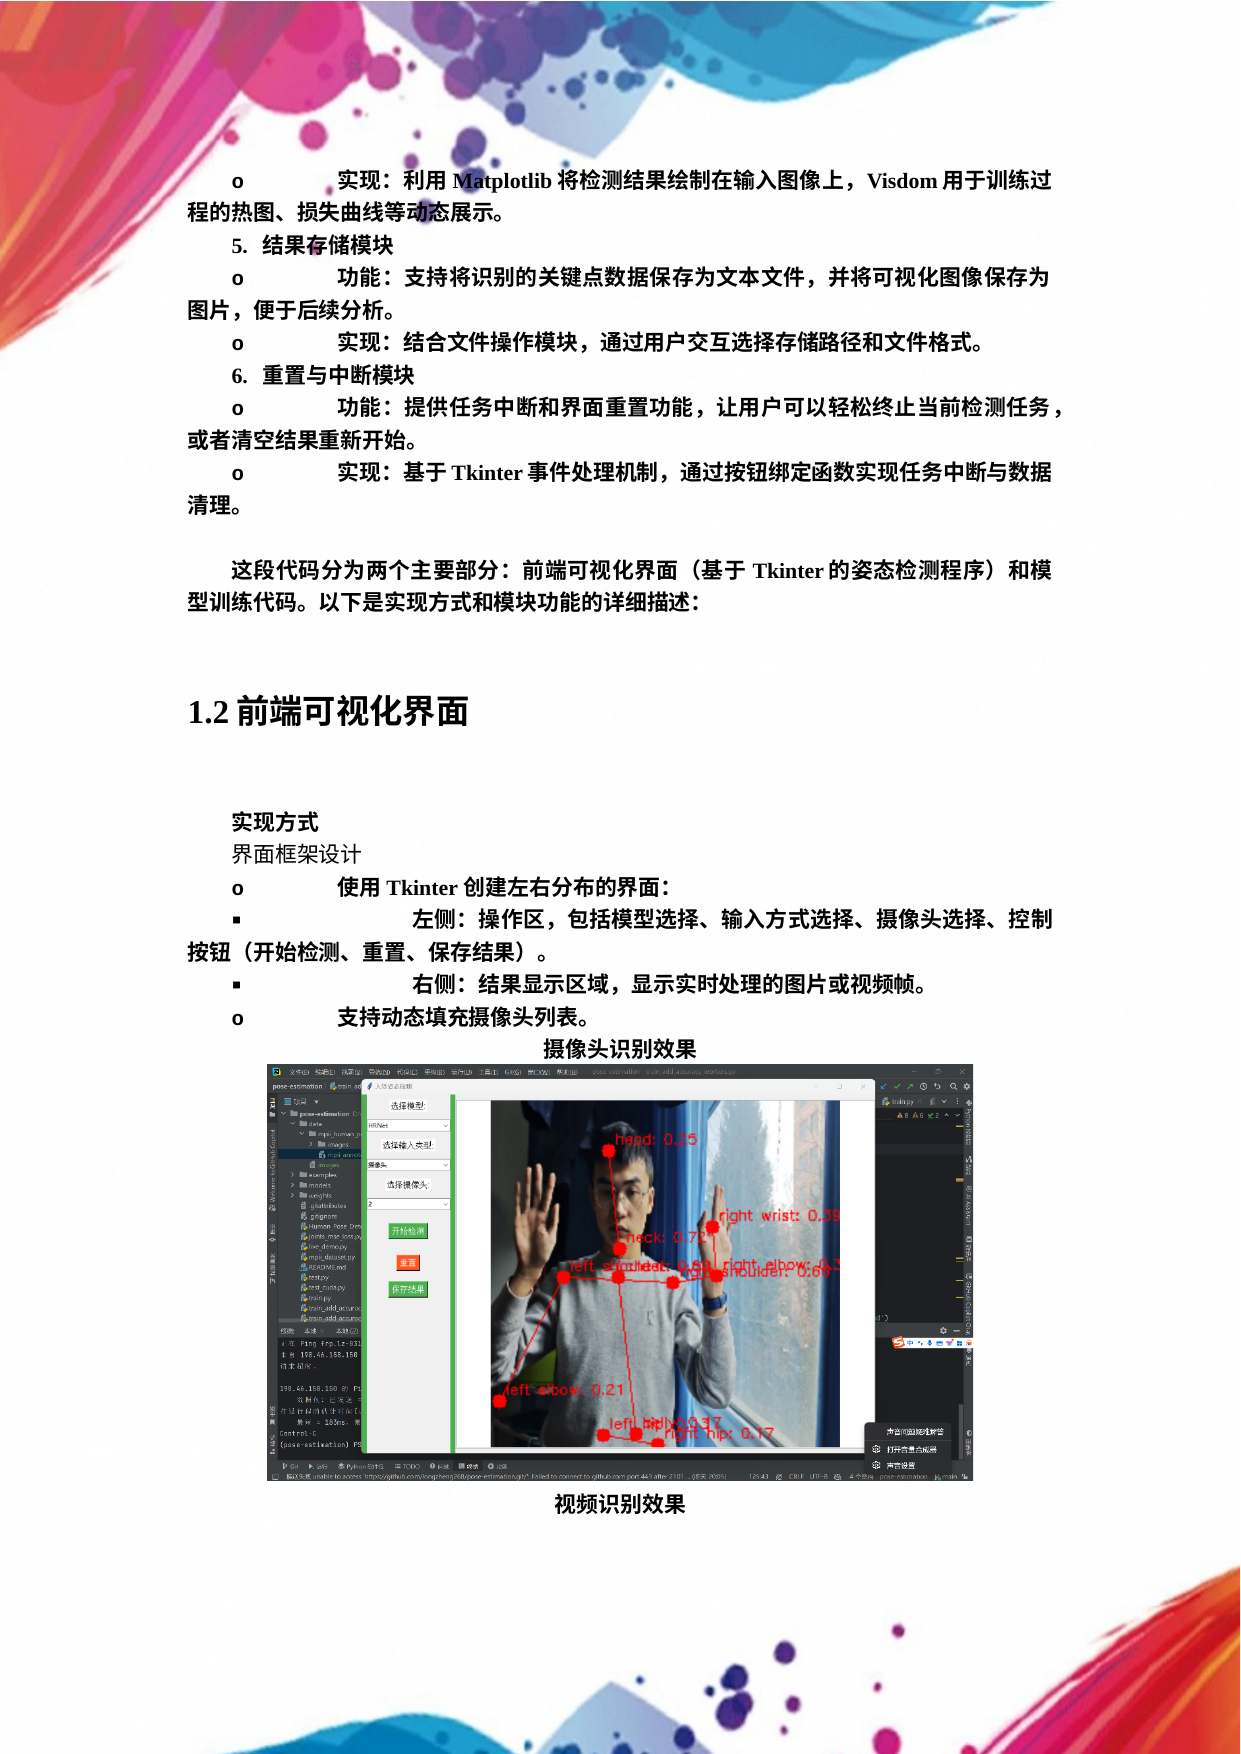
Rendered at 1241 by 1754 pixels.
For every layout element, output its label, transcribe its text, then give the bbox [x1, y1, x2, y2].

list 重置与中断模块 [187, 357, 1053, 390]
text 视频识别效果 [187, 1487, 1053, 1519]
list 实现：结合文件操作模块，通过用户交互选择存储路径和文件格式。 [187, 325, 1053, 357]
list 结果存储模块 [187, 227, 1053, 260]
list 实现：利用Matplotlib将检测结果绘制在输入图像上，Visdom用于训练过程的热图、损失曲线等动态展示。 [187, 162, 1053, 227]
list 左侧：操作区，包括模型选择、输入方式选择、摄像头选择、控制按钮（开始检测、重置、保存结果）。 [187, 902, 1053, 967]
text 实现方式 [187, 804, 1053, 837]
list 实现：基于Tkinter事件处理机制，通过按钮绑定函数实现任务中断与数据清理。 [187, 455, 1053, 520]
text 界面框架设计 [187, 837, 1053, 869]
list 功能：提供任务中断和界面重置功能，让用户可以轻松终止当前检测任务，或者清空结果重新开始。 [187, 390, 1053, 455]
list 使用 Tkinter 创建左右分布的界面： [187, 869, 1053, 902]
list 支持动态填充摄像头列表。 [187, 999, 1053, 1032]
list 功能：支持将识别的关键点数据保存为文本文件，并将可视化图像保存为图片，便于后续分析。 [187, 260, 1053, 325]
list 右侧：结果显示区域，显示实时处理的图片或视频帧。 [187, 967, 1053, 999]
subtitle 1.2前端可视化界面 [187, 677, 1053, 742]
picture [0, 1, 1241, 1754]
text 这段代码分为两个主要部分：前端可视化界面（基于Tkinter的姿态检测程序）和模型训练代码。以下是实现方式和模块功能的详细描述： [187, 552, 1053, 617]
text 摄像头识别效果 [187, 1032, 1053, 1064]
